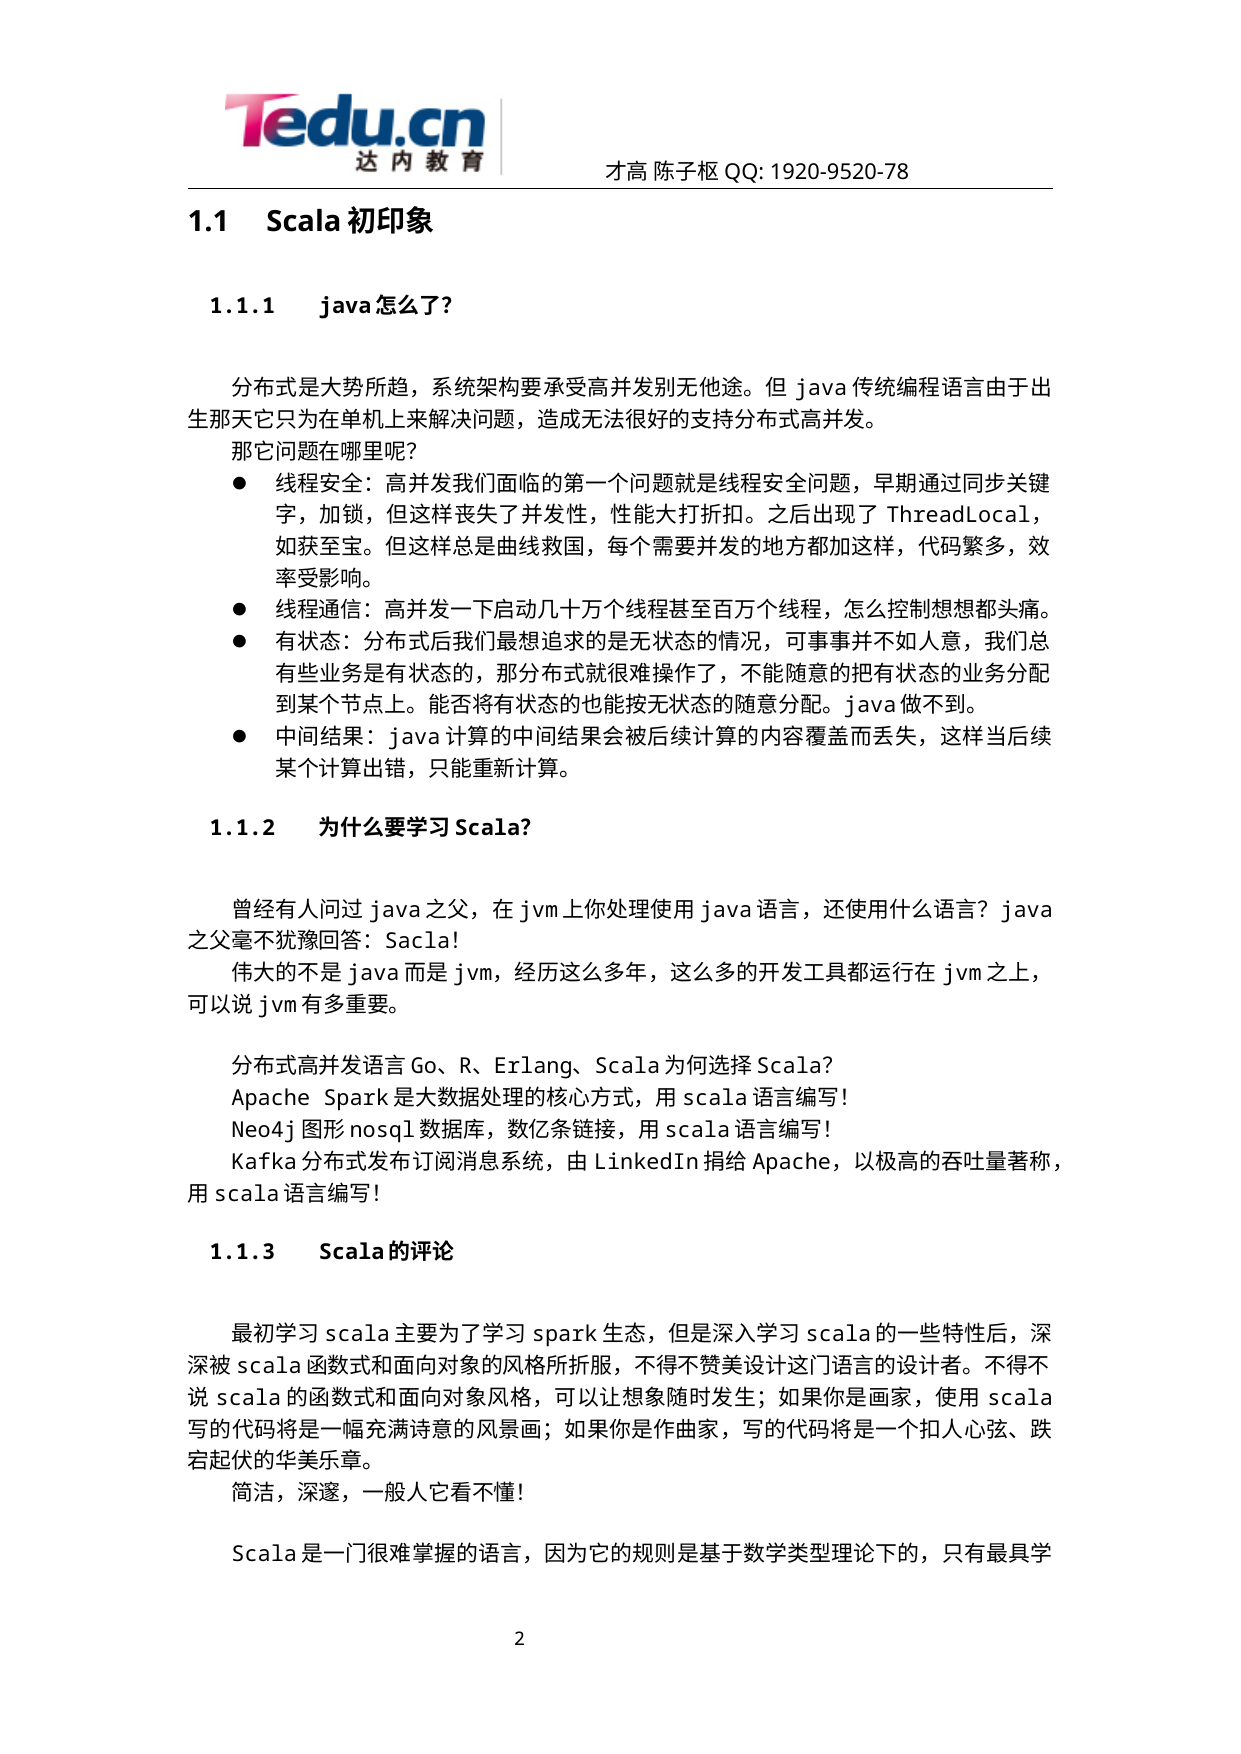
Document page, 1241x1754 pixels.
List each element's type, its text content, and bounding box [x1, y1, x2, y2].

text Neo4j图形nosql数据库，数亿条链接，用scala语言编写！ [187, 1112, 1053, 1144]
subtitle java怎么了？ [209, 288, 1031, 320]
text Scala是一门很难掌握的语言，因为它的规则是基于数学类型理论下的，只有最具学术和数学天分的程序员才能完全理解。一个能够领会这一切的优秀程序员，使用Scala会比使用Java更高效，但是一个普通程序员的生产力，从功能实现上来看，效率则会相反。 [187, 1536, 1053, 1568]
list 线程通信：高并发一下启动几十万个线程甚至百万个线程，怎么控制想想都头痛。 [231, 592, 1053, 624]
subtitle Scala初印象 [187, 198, 1053, 240]
text 曾经有人问过java之父，在jvm上你处理使用java语言，还使用什么语言？java之父毫不犹豫回答：Sacla！ [187, 892, 1053, 955]
text Apache Spark是大数据处理的核心方式，用scala语言编写！ [187, 1080, 1053, 1112]
text 最初学习scala主要为了学习spark生态，但是深入学习scala的一些特性后，深深被scala函数式和面向对象的风格所折服，不得不赞美设计这门语言的设计者。不得不说 scala的函数式和面向对象风格，可以让想象随时发生；如果你是画家，使用scala写的代码将是一幅充满诗意的风景画；如果你是作曲家，写的代码将是一个扣人心弦、跌宕起伏的华美乐章。 [187, 1316, 1053, 1475]
list 线程安全：高并发我们面临的第一个问题就是线程安全问题，早期通过同步关键字，加锁，但这样丧失了并发性，性能大打折扣。之后出现了ThreadLocal，如获至宝。但这样总是曲线救国，每个需要并发的地方都加这样，代码繁多，效率受影响。 [231, 466, 1053, 592]
text 那它问题在哪里呢？ [187, 434, 1053, 466]
text 分布式是大势所趋，系统架构要承受高并发别无他途。但java传统编程语言由于出生那天它只为在单机上来解决问题，造成无法很好的支持分布式高并发。 [187, 370, 1053, 434]
text 简洁，深邃，一般人它看不懂！ [187, 1475, 1053, 1507]
subtitle 为什么要学习Scala？ [209, 809, 1031, 841]
list 有状态：分布式后我们最想追求的是无状态的情况，可事事并不如人意，我们总有些业务是有状态的，那分布式就很难操作了，不能随意的把有状态的业务分配到某个节点上。能否将有状态的也能按无状态的随意分配。java做不到。 [231, 624, 1053, 719]
text 伟大的不是java而是jvm，经历这么多年，这么多的开发工具都运行在jvm之上，可以说jvm有多重要。 [187, 955, 1053, 1019]
text 分布式高并发语言Go、R、Erlang、Scala为何选择Scala？ [187, 1048, 1053, 1080]
picture [225, 88, 507, 180]
list 中间结果：java计算的中间结果会被后续计算的内容覆盖而丢失，这样当后续某个计算出错，只能重新计算。 [231, 719, 1053, 782]
text Kafka分布式发布订阅消息系统，由LinkedIn捐给Apache，以极高的吞吐量著称，用scala语言编写！ [187, 1144, 1053, 1207]
subtitle Scala的评论 [209, 1234, 1031, 1266]
